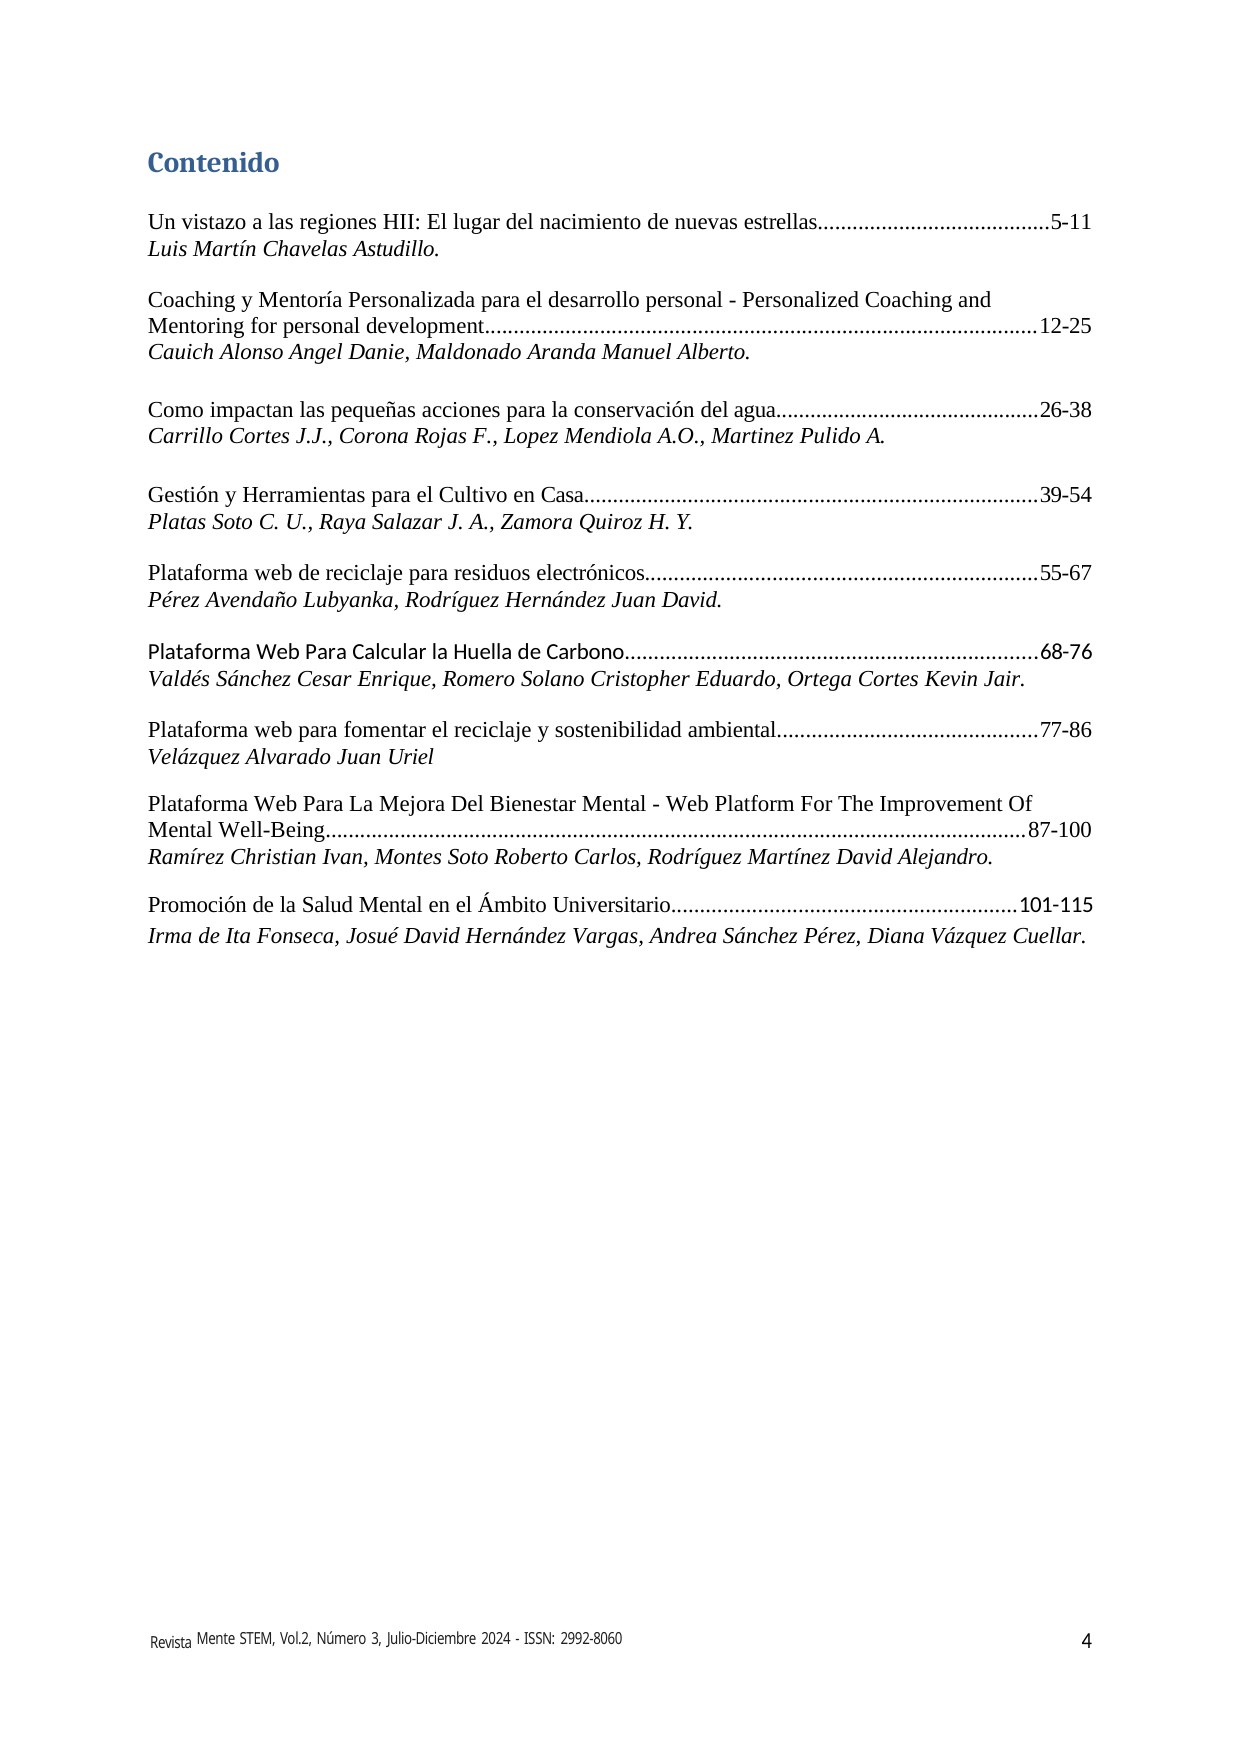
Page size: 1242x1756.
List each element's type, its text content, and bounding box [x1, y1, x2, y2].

text Irma de Ita Fonseca, Josué David Hernández Vargas, Andrea Sánchez Pérez, Diana Vázquez Cuellar. [148, 922, 1109, 948]
text Contenido [148, 146, 1109, 179]
text Revista Mente STEM, Vol.2, Número 3, Julio-Diciembre 2024 - ISSN: 2992-8060 4 [150, 1622, 1109, 1654]
